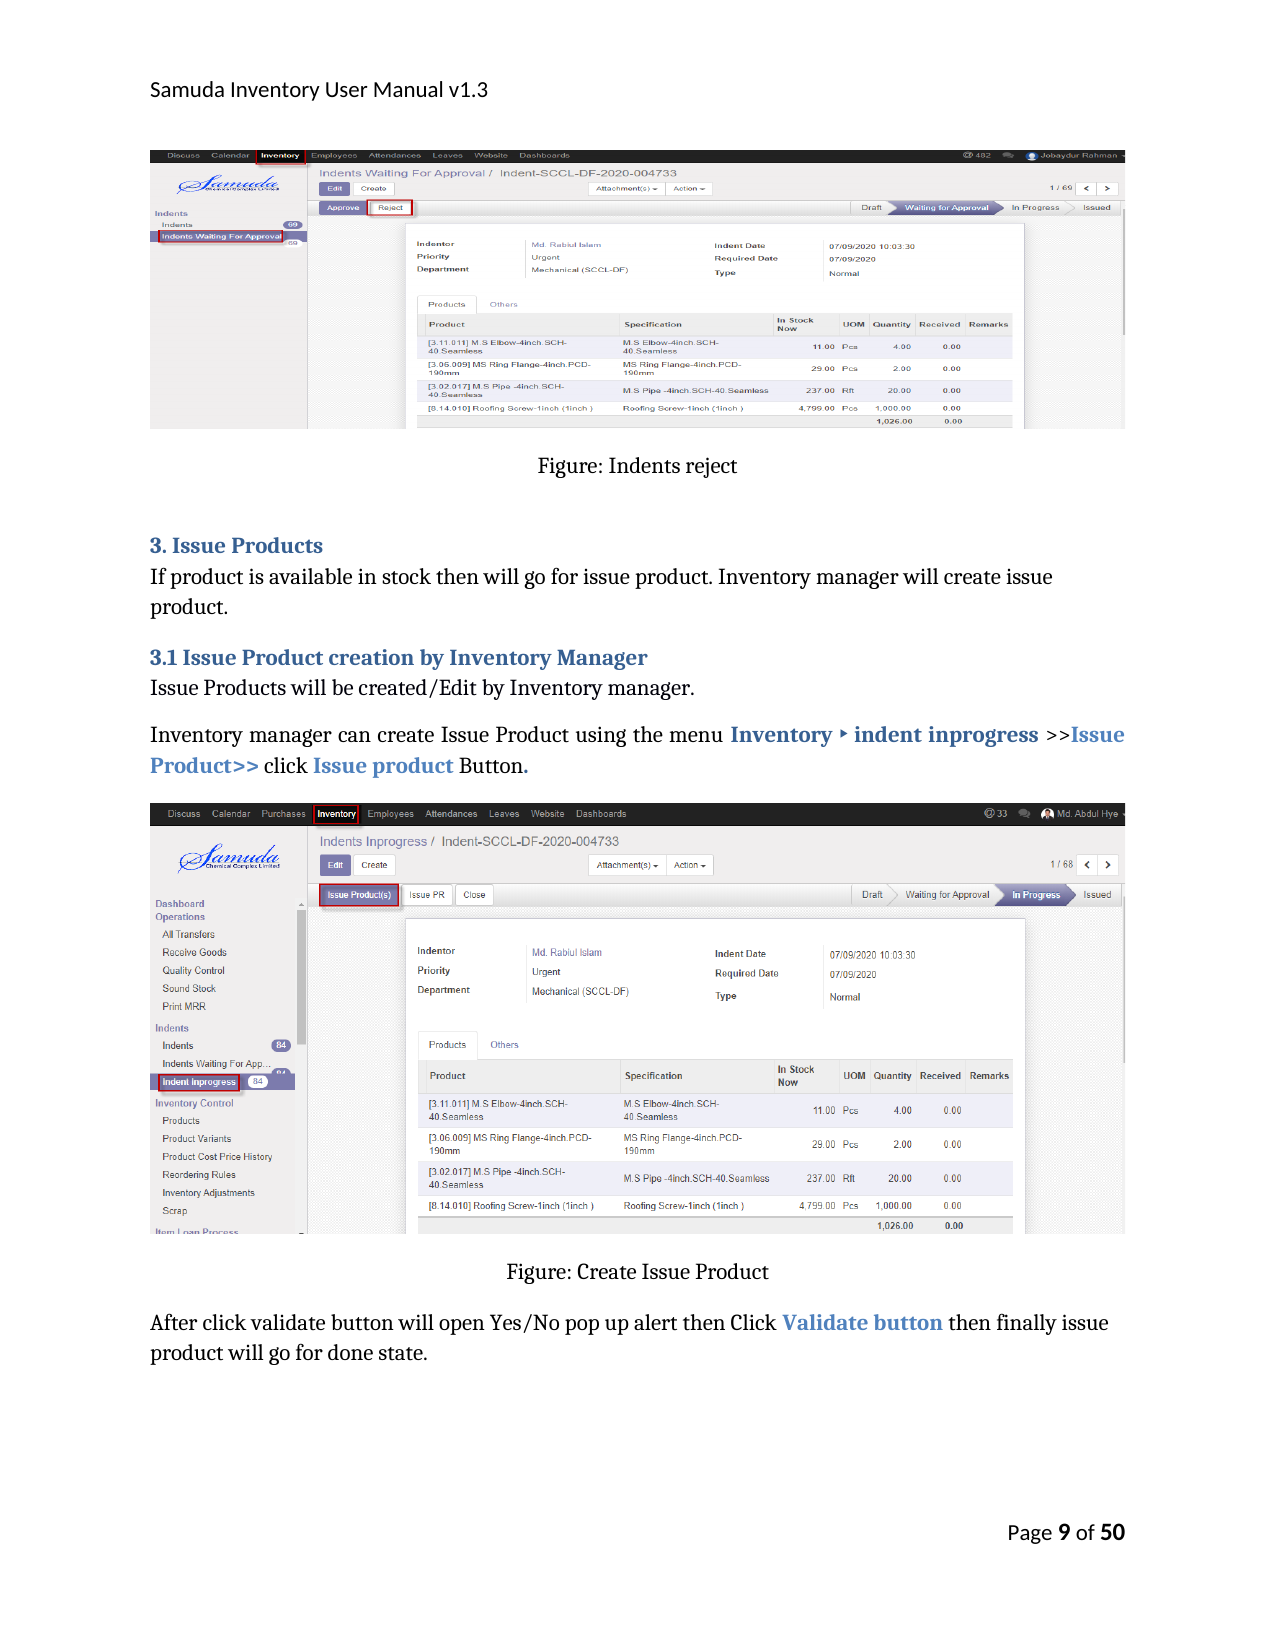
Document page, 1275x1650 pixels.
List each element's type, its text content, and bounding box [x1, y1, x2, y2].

picture [150, 150, 1125, 429]
subtitle 3. Issue Products [150, 533, 1125, 560]
text Figure: Create Issue Product [150, 1259, 1125, 1285]
picture [150, 803, 1125, 1234]
text After click validate button will open Yes/No pop up alert then Click Validate button then finally issue product will go for done state. [150, 1310, 1125, 1366]
text Figure: Indents reject [150, 453, 1125, 479]
text Issue Products will be created/Edit by Inventory manager. [150, 675, 1125, 701]
text Inventory manager can create Issue Product using the menu Inventory ‣ indent inprogress >>Issue Product>> click Issue product Button. [150, 718, 1125, 779]
text If product is available in stock then will go for issue product. Inventory manager will create issue product. [150, 563, 1125, 620]
subtitle 3.1 Issue Product creation by Inventory Manager [150, 645, 1125, 671]
